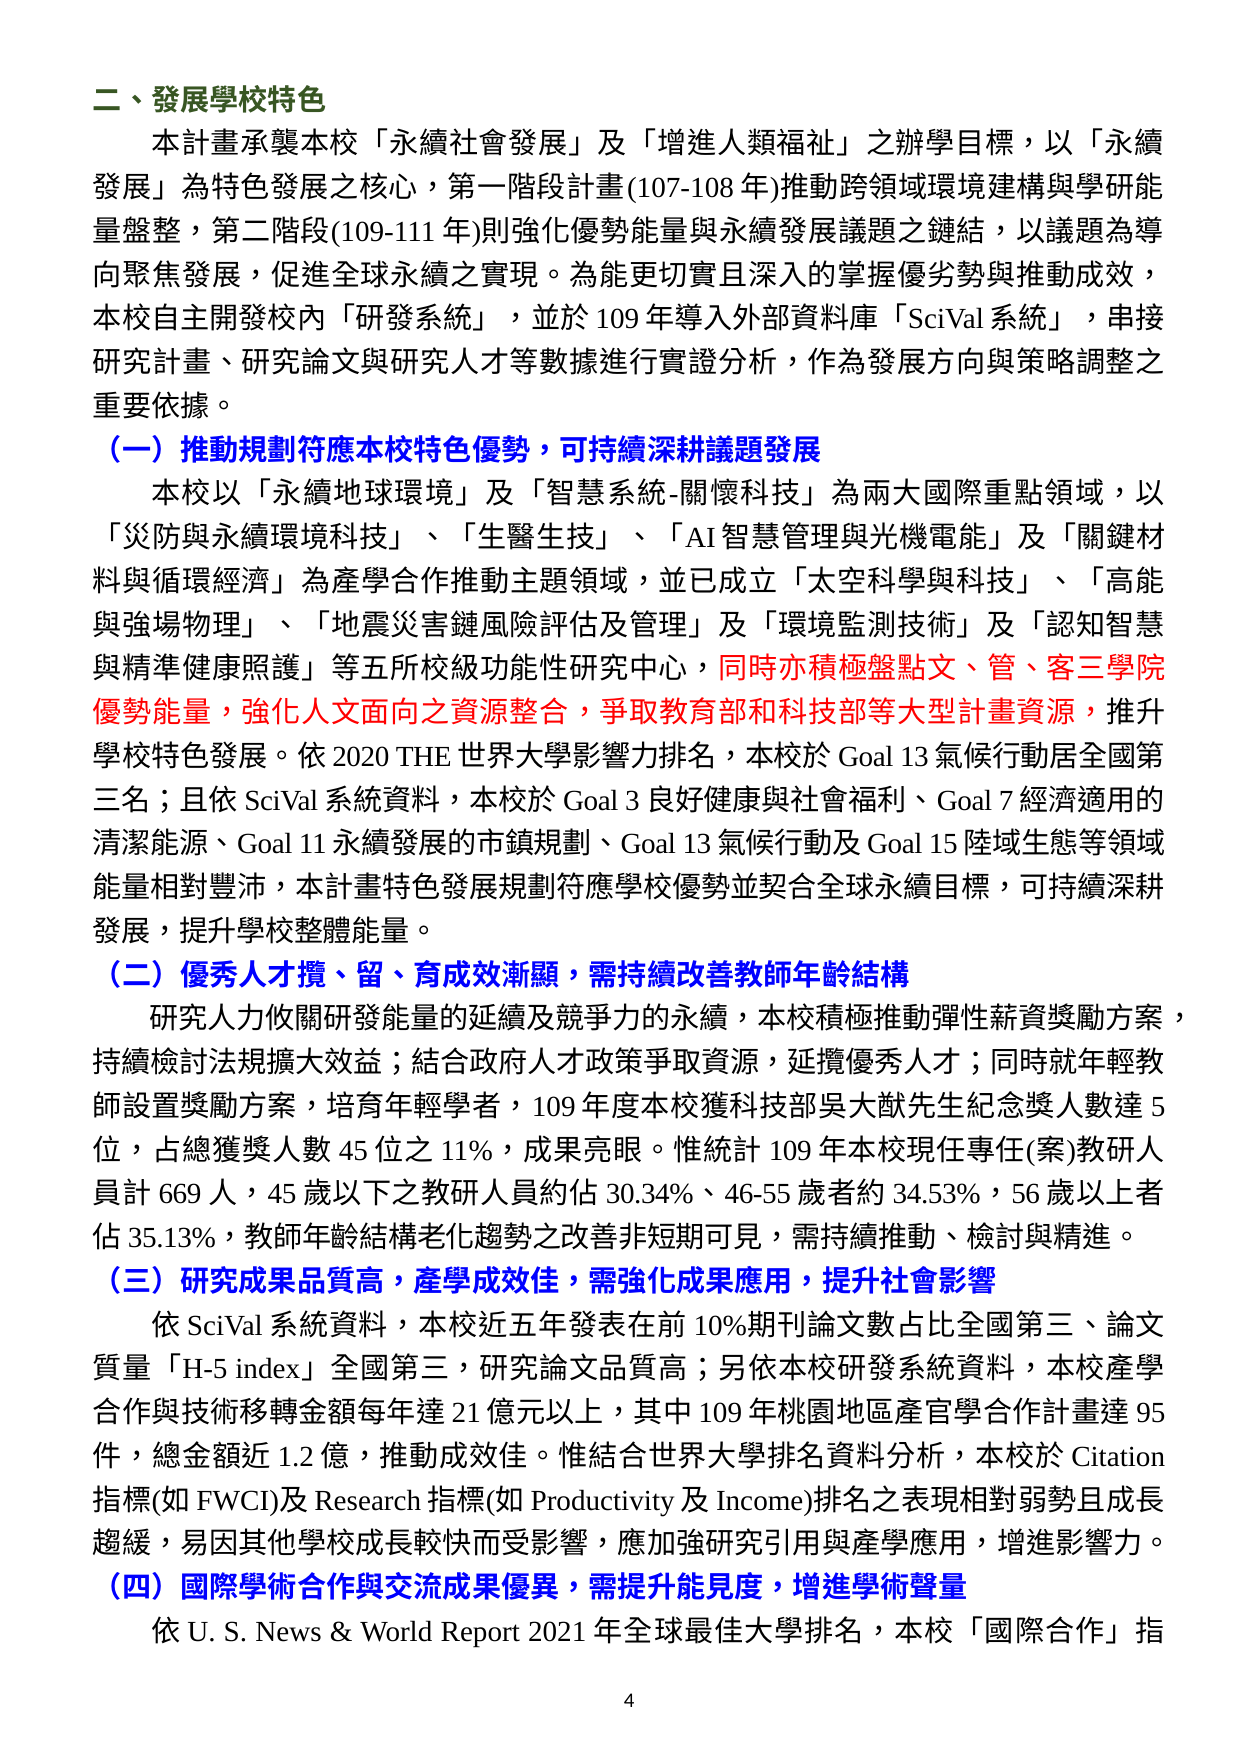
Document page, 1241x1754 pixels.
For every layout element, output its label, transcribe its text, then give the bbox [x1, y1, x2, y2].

text 依SciVal系統資料，本校近五年發表在前10%期刊論文數占比全國第三、論文質量「H-5 index」全國第三，研究論文品質高；另依本校研發系統資料，本校產學合作與技術移轉金額每年達21億元以上，其中109年桃園地區產官學合作計畫達95件，總金額近1.2億，推動成效佳。惟結合世界大學排名資料分析，本校於Citation指標(如FWCI)及Research指標(如Productivity及Income)排名之表現相對弱勢且成長趨緩，易因其他學校成長較快而受影響，應加強研究引用與產學應用，增進影響力。 [93, 1300, 1165, 1562]
text 研究人力攸關研發能量的延續及競爭力的永續，本校積極推動彈性薪資獎勵方案，持續檢討法規擴大效益；結合政府人才政策爭取資源，延攬優秀人才；同時就年輕教師設置獎勵方案，培育年輕學者，109年度本校獲科技部吳大猷先生紀念獎人數達5位，占總獲獎人數45位之11%，成果亮眼。惟統計109年本校現任專任(案)教研人員計669人，45歲以下之教研人員約佔30.34%、46-55歲者約34.53%，56歲以上者佔35.13%，教師年齡結構老化趨勢之改善非短期可見，需持續推動、檢討與精進。 [93, 994, 1165, 1256]
text 本校以「永續地球環境」及「智慧系統-關懷科技」為兩大國際重點領域，以「災防與永續環境科技」、「生醫生技」、「AI智慧管理與光機電能」及「關鍵材料與循環經濟」為產學合作推動主題領域，並已成立「太空科學與科技」、「高能與強場物理」、「地震災害鏈風險評估及管理」及「環境監測技術」及「認知智慧與精準健康照護」等五所校級功能性研究中心，同時亦積極盤點文、管、客三學院優勢能量，強化人文面向之資源整合，爭取教育部和科技部等大型計畫資源，推升學校特色發展。依2020 THE世界大學影響力排名，本校於Goal 13氣候行動居全國第三名；且依SciVal系統資料，本校於Goal 3良好健康與社會福利、Goal 7經濟適用的清潔能源、Goal 11永續發展的市鎮規劃、Goal 13氣候行動及Goal 15陸域生態等領域能量相對豐沛，本計畫特色發展規劃符應學校優勢並契合全球永續目標，可持續深耕發展，提升學校整體能量。 [93, 469, 1165, 950]
text 本計畫承襲本校「永續社會發展」及「增進人類福祉」之辦學目標，以「永續發展」為特色發展之核心，第一階段計畫(107-108年)推動跨領域環境建構與學研能量盤整，第二階段(109-111年)則強化優勢能量與永續發展議題之鏈結，以議題為導向聚焦發展，促進全球永續之實現。為能更切實且深入的掌握優劣勢與推動成效，本校自主開發校內「研發系統」，並於109年導入外部資料庫「SciVal系統」，串接研究計畫、研究論文與研究人才等數據進行實證分析，作為發展方向與策略調整之重要依據。 [93, 119, 1165, 425]
text （一）推動規劃符應本校特色優勢，可持續深耕議題發展 [93, 425, 1165, 469]
text 二、發展學校特色 [93, 75, 1165, 119]
text （二）優秀人才攬、留、育成效漸顯，需持續改善教師年齡結構 [93, 950, 1165, 994]
text （三）研究成果品質高，產學成效佳，需強化成果應用，提升社會影響 [93, 1256, 1165, 1300]
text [93, 1606, 1165, 1650]
text （四）國際學術合作與交流成果優異，需提升能見度，增進學術聲量 [93, 1562, 1165, 1606]
